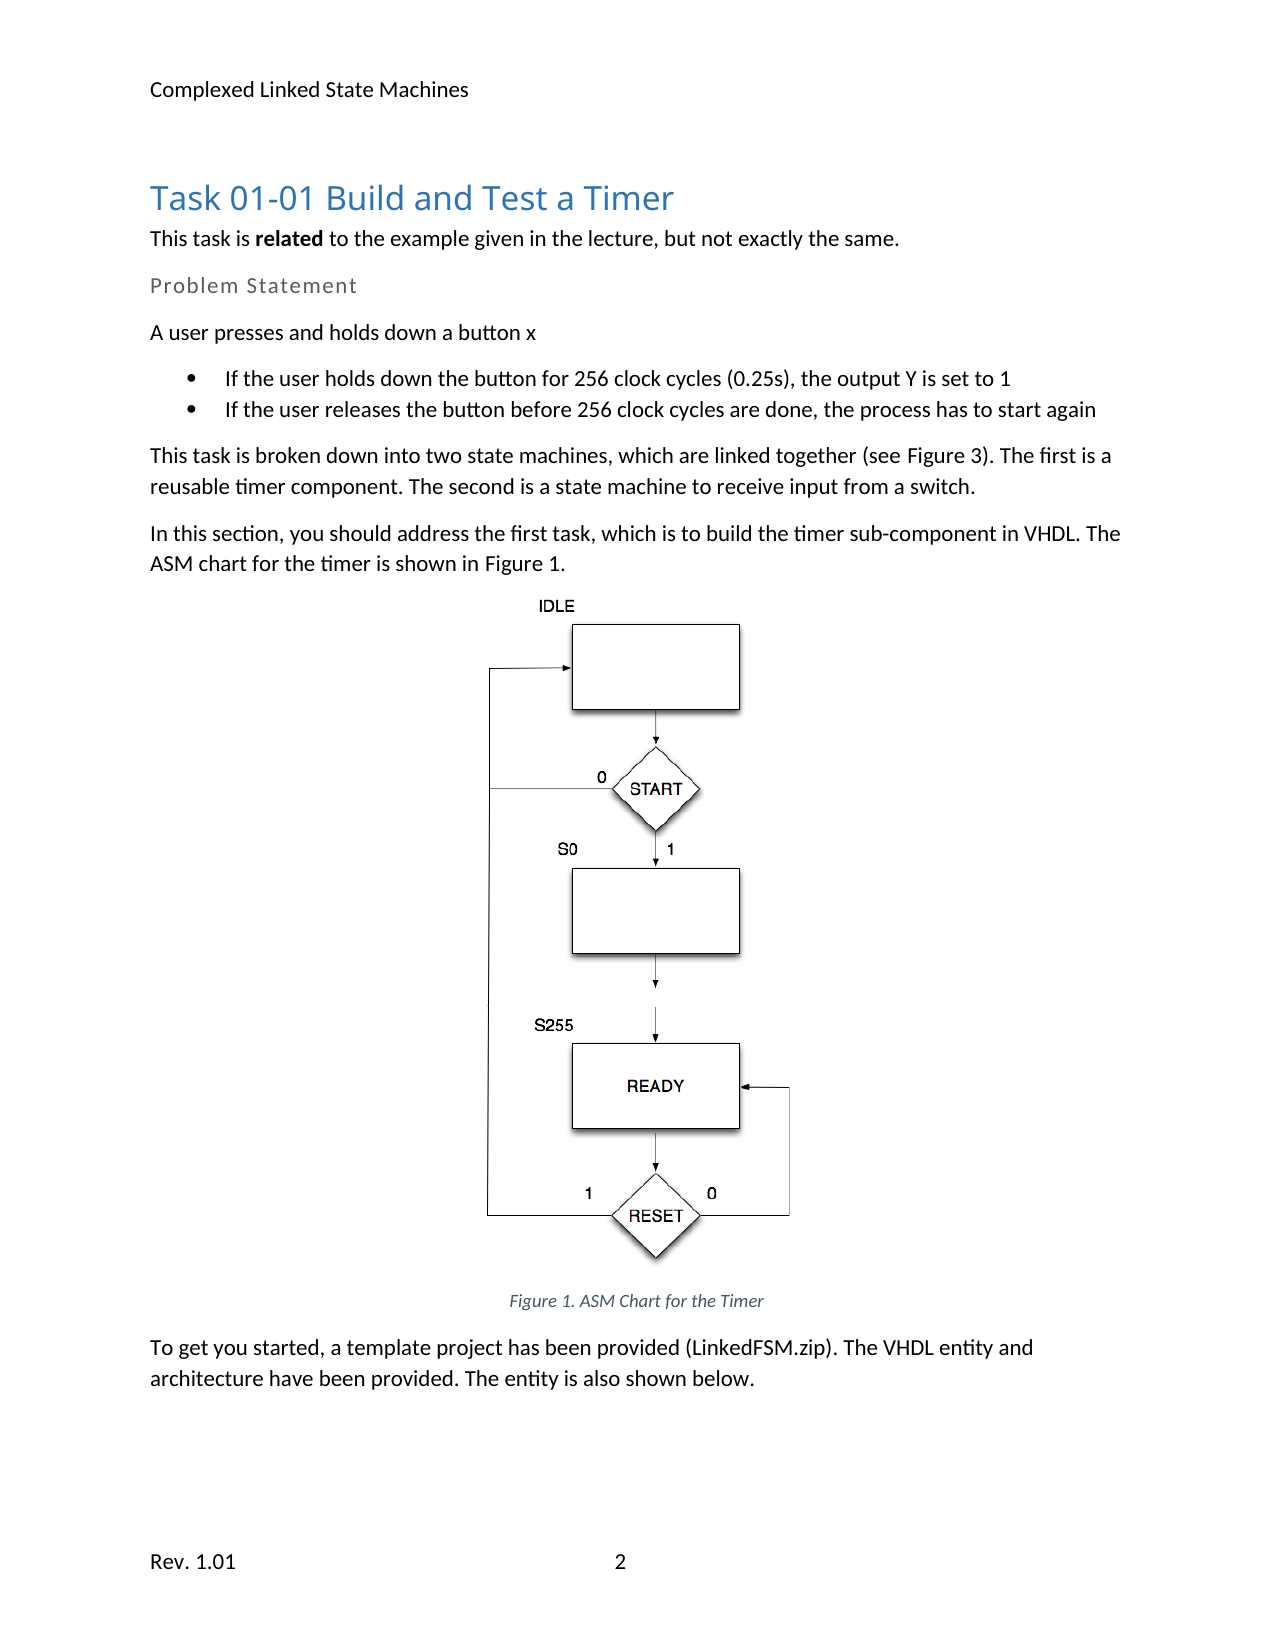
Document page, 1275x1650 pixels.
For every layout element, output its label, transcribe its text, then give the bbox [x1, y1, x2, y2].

text A user presses and holds down a button x [150, 318, 1125, 346]
subtitle Task 01-01 Build and Test a Timer [150, 175, 1125, 220]
text Figure 1. ASM Chart for the Timer [150, 1290, 1125, 1313]
text To get you started, a template project has been provided (LinkedFSM.zip). The VHDL entity and architecture have been provided. The entity is also shown below. [150, 1333, 1125, 1392]
text This task is related to the example given in the lecture, but not exactly the same. [150, 224, 1125, 252]
text In this section, you should address the first task, which is to build the timer sub-component in VHDL. The ASM chart for the timer is shown in Figure 1. [150, 519, 1125, 577]
subtitle Problem Statement [150, 271, 1125, 299]
picture [485, 595, 790, 1271]
text This task is broken down into two state machines, which are linked together (see Figure 3). The first is a reusable timer component. The second is a state machine to receive input from a switch. [150, 442, 1125, 500]
list If the user holds down the button for 256 clock cycles (0.25s), the output Y is set to 1 [187, 364, 1125, 393]
list If the user releases the button before 256 clock cycles are done, the process has to start again [187, 395, 1125, 423]
